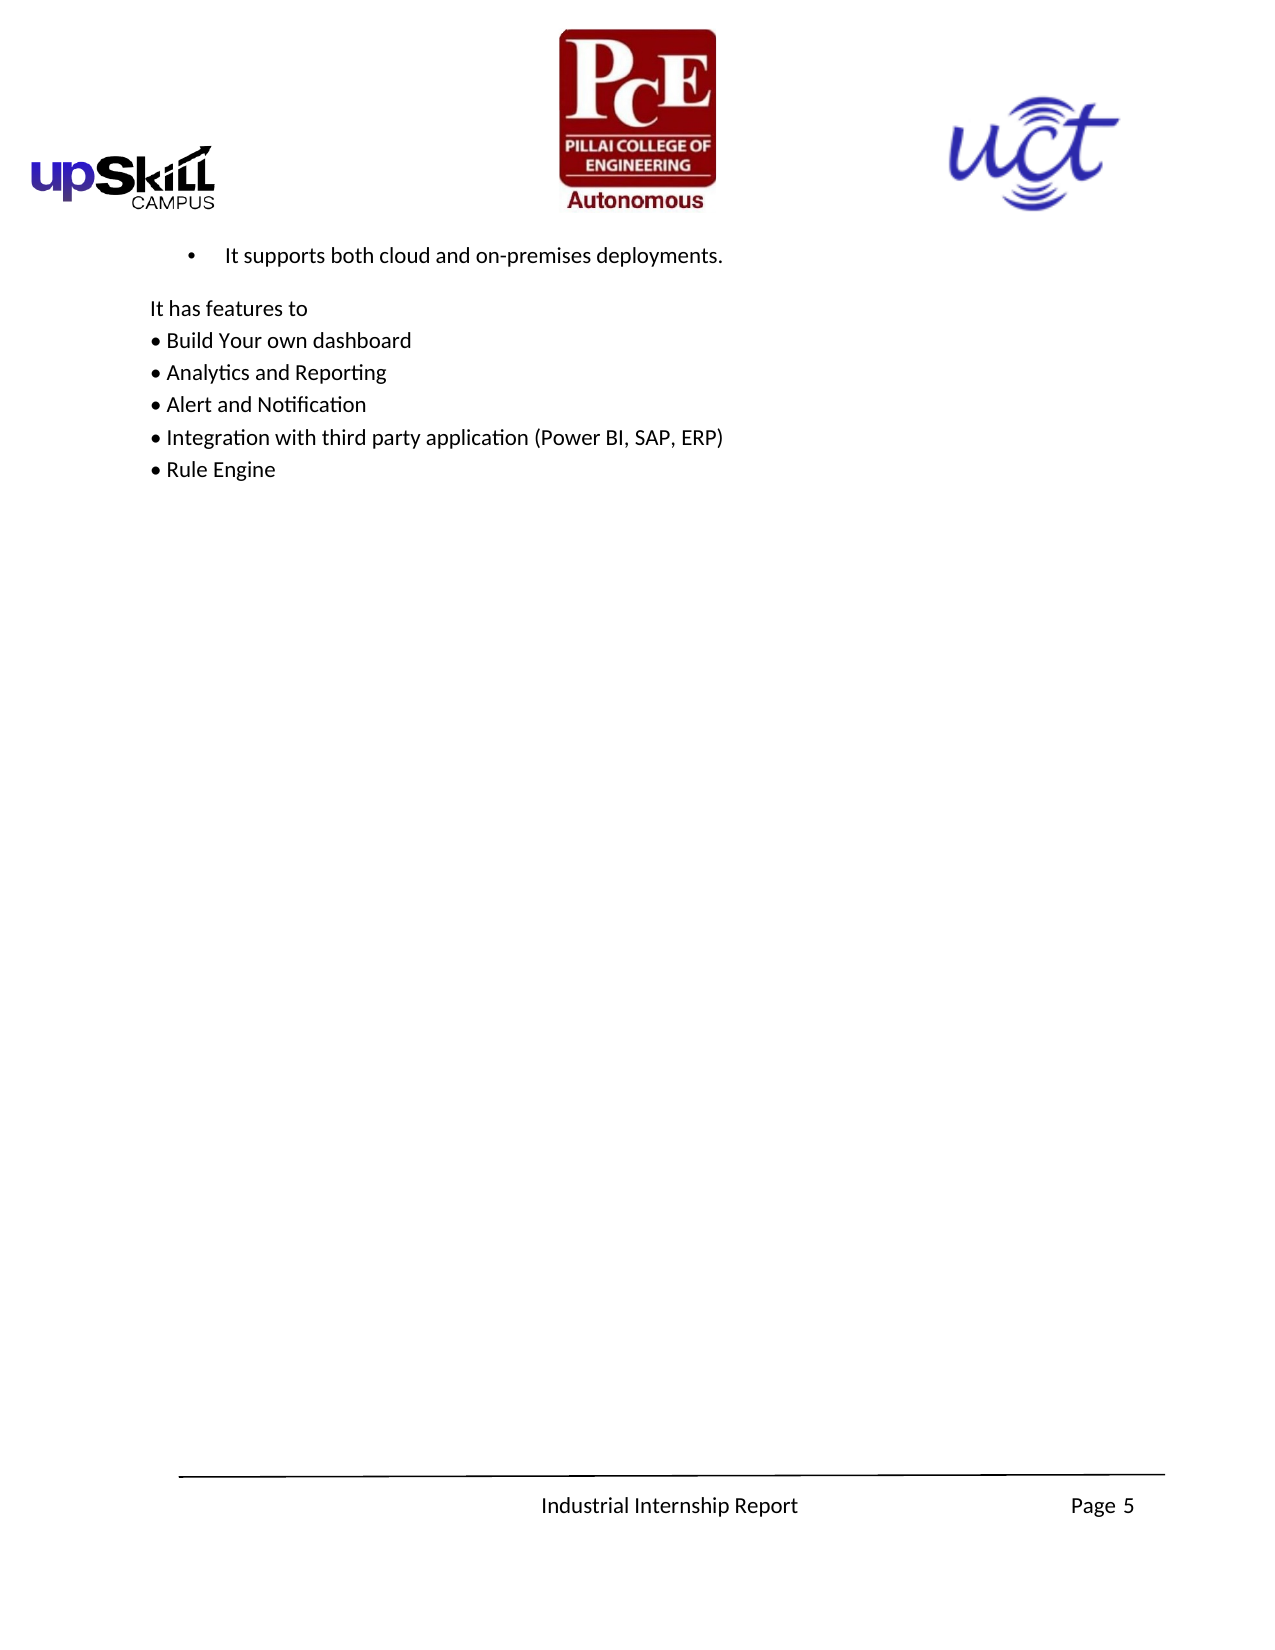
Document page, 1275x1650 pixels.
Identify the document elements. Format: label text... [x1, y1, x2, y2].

picture [558, 28, 717, 213]
picture [946, 87, 1125, 213]
text It has features to • Build Your own dashboard • Analytics and Reporting • Alert and Notification • Integration with third party application (Power BI, SAP, ERP) • Rule Engine [150, 294, 1134, 483]
picture [0, 133, 246, 213]
list It supports both cloud and on-premises deployments. [187, 241, 1134, 269]
